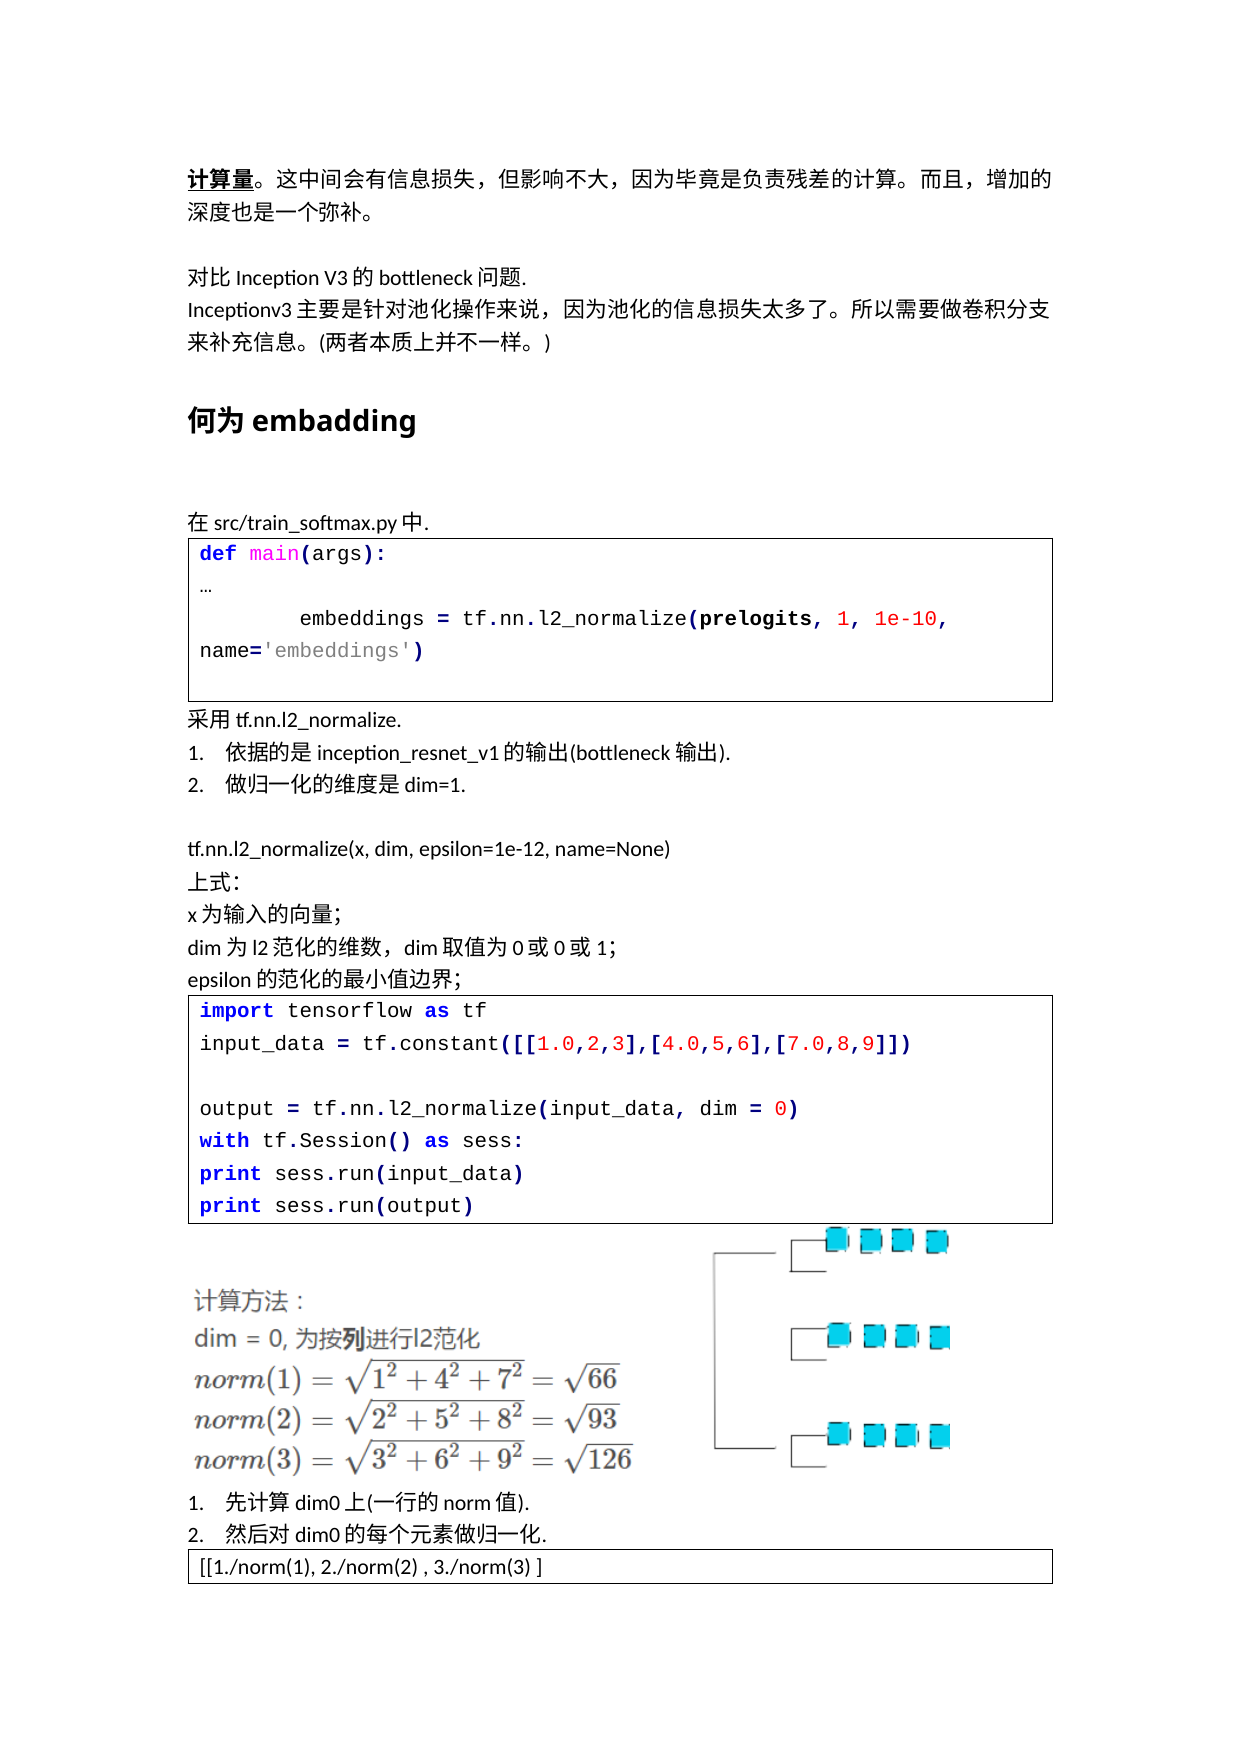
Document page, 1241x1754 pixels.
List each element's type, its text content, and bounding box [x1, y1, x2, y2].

list 做归一化的维度是dim=1. [187, 767, 1053, 799]
list 依据的是inception_resnet_v1的输出(bottleneck输出). [187, 734, 1053, 767]
text 采用tf.nn.l2_normalize. [187, 702, 1053, 734]
text 对比Inception V3的bottleneck问题. [187, 259, 1053, 292]
text dim为l2范化的维数，dim取值为0或0或1； [187, 929, 1053, 962]
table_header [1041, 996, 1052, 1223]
list 然后对dim0的每个元素做归一化. [187, 1517, 1053, 1549]
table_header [189, 1550, 1052, 1583]
subtitle 何为embadding [187, 386, 1053, 451]
text Inceptionv3主要是针对池化操作来说，因为池化的信息损失太多了。所以需要做卷积分支来补充信息。(两者本质上并不一样。) [187, 292, 1053, 357]
text tf.nn.l2_normalize(x, dim, epsilon=1e-12, name=None) [187, 832, 1053, 864]
table_header def main(args): … embeddings = tf.nn.l2_normalize(prelogits, 1, 1e-10, name='embeddings') [189, 539, 1052, 701]
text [187, 162, 1053, 227]
text 在src/train_softmax.py中. [187, 505, 1053, 537]
text epsilon的范化的最小值边界； [187, 962, 1053, 994]
text x为输入的向量； [187, 897, 1053, 929]
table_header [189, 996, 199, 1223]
list 先计算dim0上(一行的norm值). [187, 1484, 1053, 1517]
text 上式： [187, 864, 1053, 897]
picture [187, 1284, 645, 1483]
